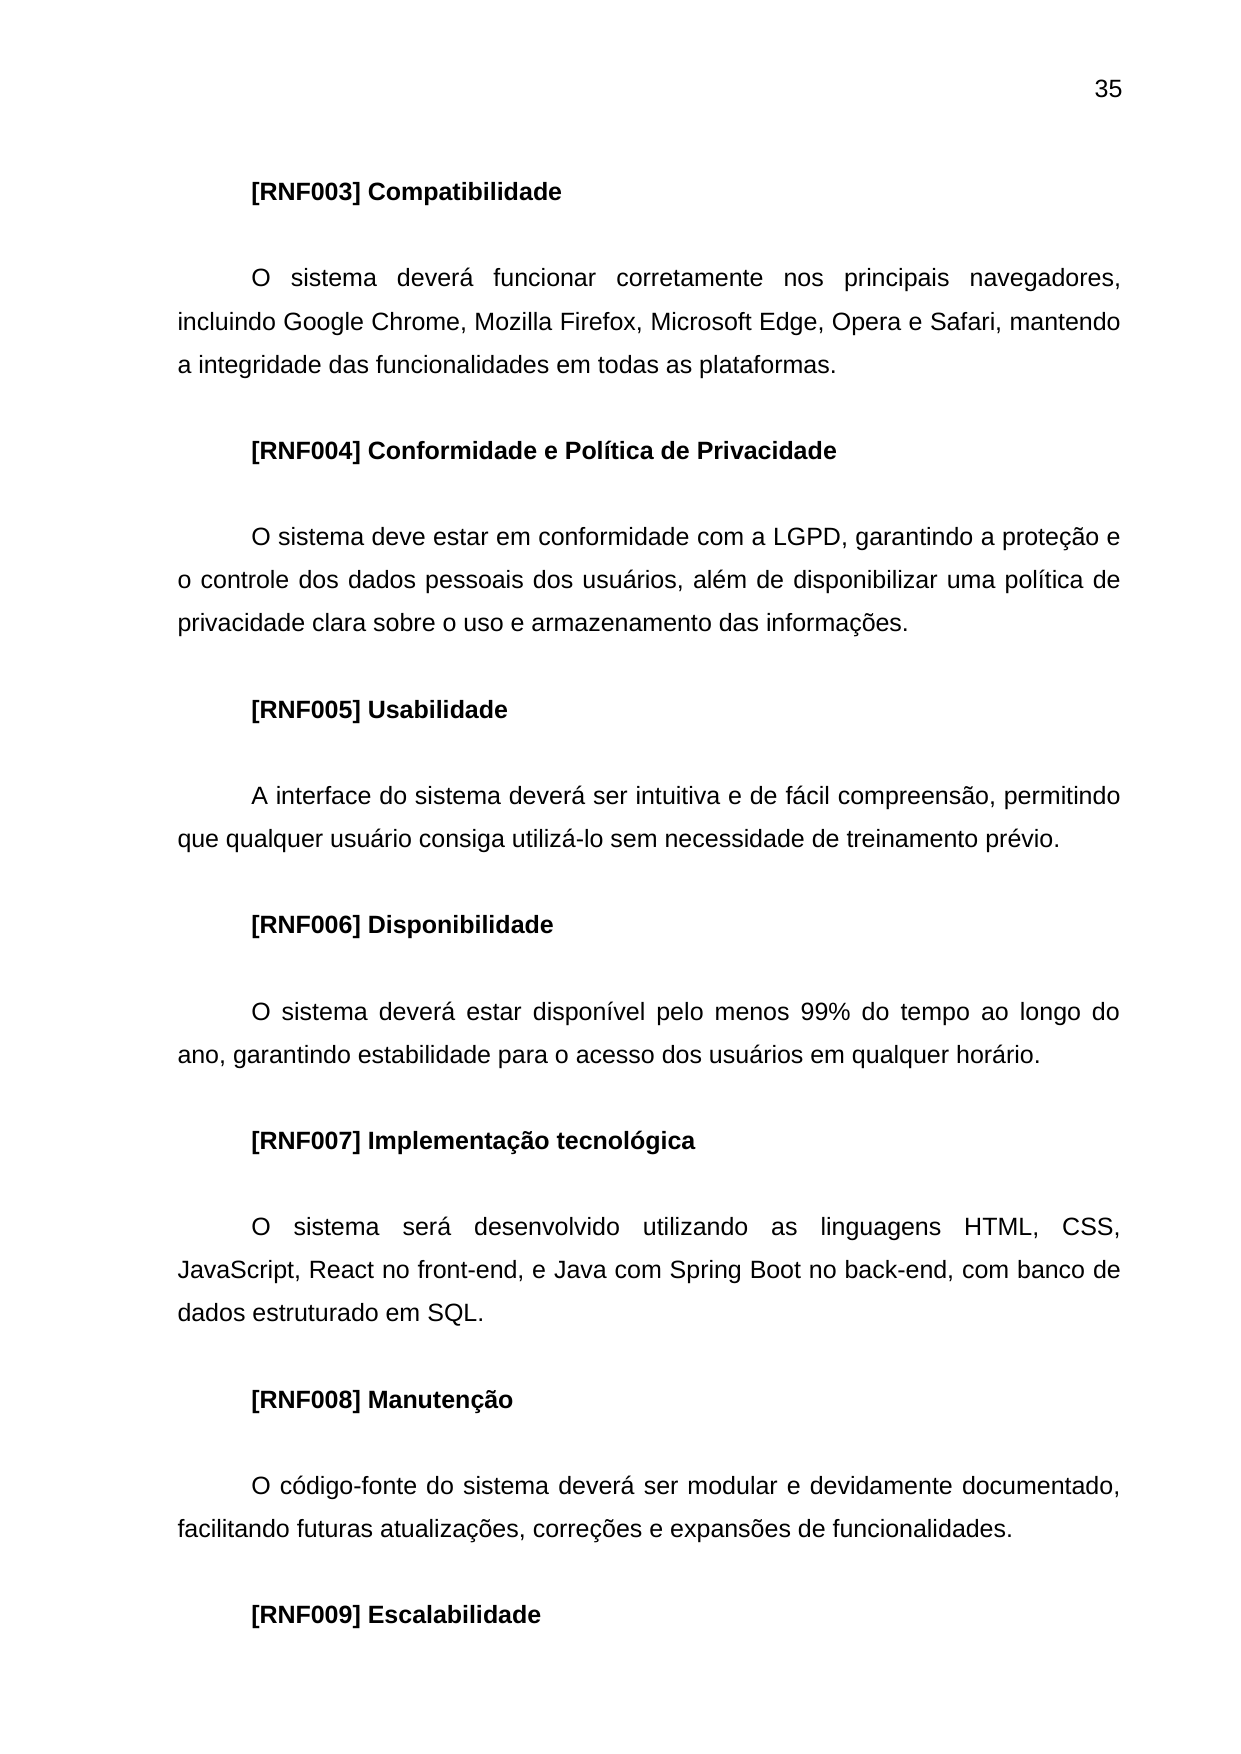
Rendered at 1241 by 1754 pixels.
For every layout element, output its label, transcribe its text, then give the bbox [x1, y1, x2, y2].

text [RNF006] Disponibilidade [177, 910, 1122, 939]
text O sistema deverá funcionar corretamente nos principais navegadores, incluindo Google Chrome, Mozilla Firefox, Microsoft Edge, Opera e Safari, mantendo a integridade das funcionalidades em todas as plataformas. [177, 263, 1122, 378]
text [RNF007] Implementação tecnológica [177, 1126, 1122, 1155]
text A interface do sistema deverá ser intuitiva e de fácil compreensão, permitindo que qualquer usuário consiga utilizá-lo sem necessidade de treinamento prévio. [177, 781, 1122, 853]
text O código-fonte do sistema deverá ser modular e devidamente documentado, facilitando futuras atualizações, correções e expansões de funcionalidades. [177, 1471, 1122, 1543]
text O sistema deve estar em conformidade com a LGPD, garantindo a proteção e o controle dos dados pessoais dos usuários, além de disponibilizar uma política de privacidade clara sobre o uso e armazenamento das informações. [177, 522, 1122, 637]
text O sistema será desenvolvido utilizando as linguagens HTML, CSS, JavaScript, React no front-end, e Java com Spring Boot no back-end, com banco de dados estruturado em SQL. [177, 1212, 1122, 1327]
text O sistema deverá estar disponível pelo menos 99% do tempo ao longo do ano, garantindo estabilidade para o acesso dos usuários em qualquer horário. [177, 997, 1122, 1068]
text [RNF005] Usabilidade [177, 695, 1122, 723]
text [RNF004] Conformidade e Política de Privacidade [177, 436, 1122, 465]
text [RNF008] Manutenção [177, 1385, 1122, 1413]
text [RNF009] Escalabilidade [177, 1600, 1122, 1629]
text [RNF003] Compatibilidade [177, 177, 1122, 206]
